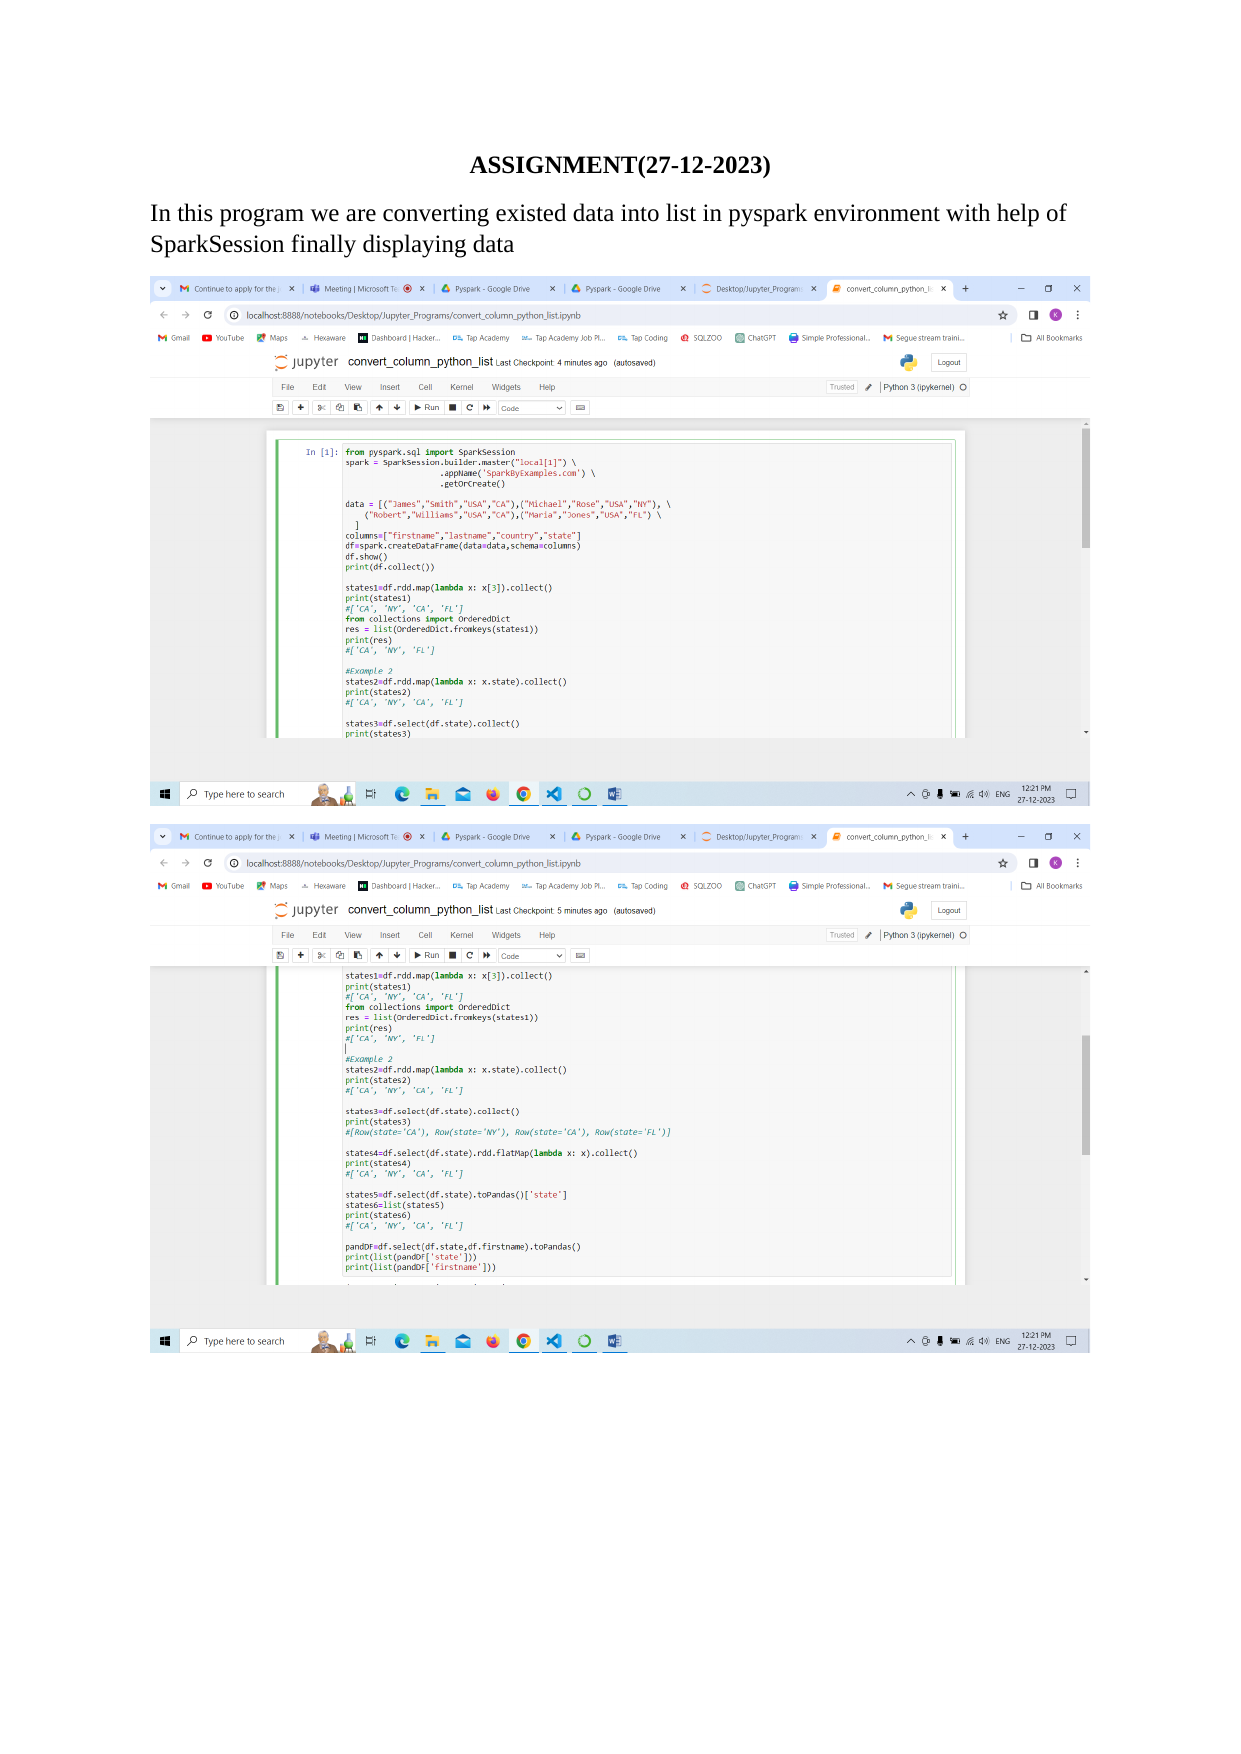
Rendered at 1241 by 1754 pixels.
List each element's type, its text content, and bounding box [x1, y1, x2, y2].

text In this program we are converting existed data into list in pyspark environment with help of SparkSession finally displaying data [150, 198, 1090, 257]
text ASSIGNMENT(27-12-2023) [150, 150, 1090, 179]
picture [150, 276, 1091, 806]
picture [150, 824, 1091, 1353]
